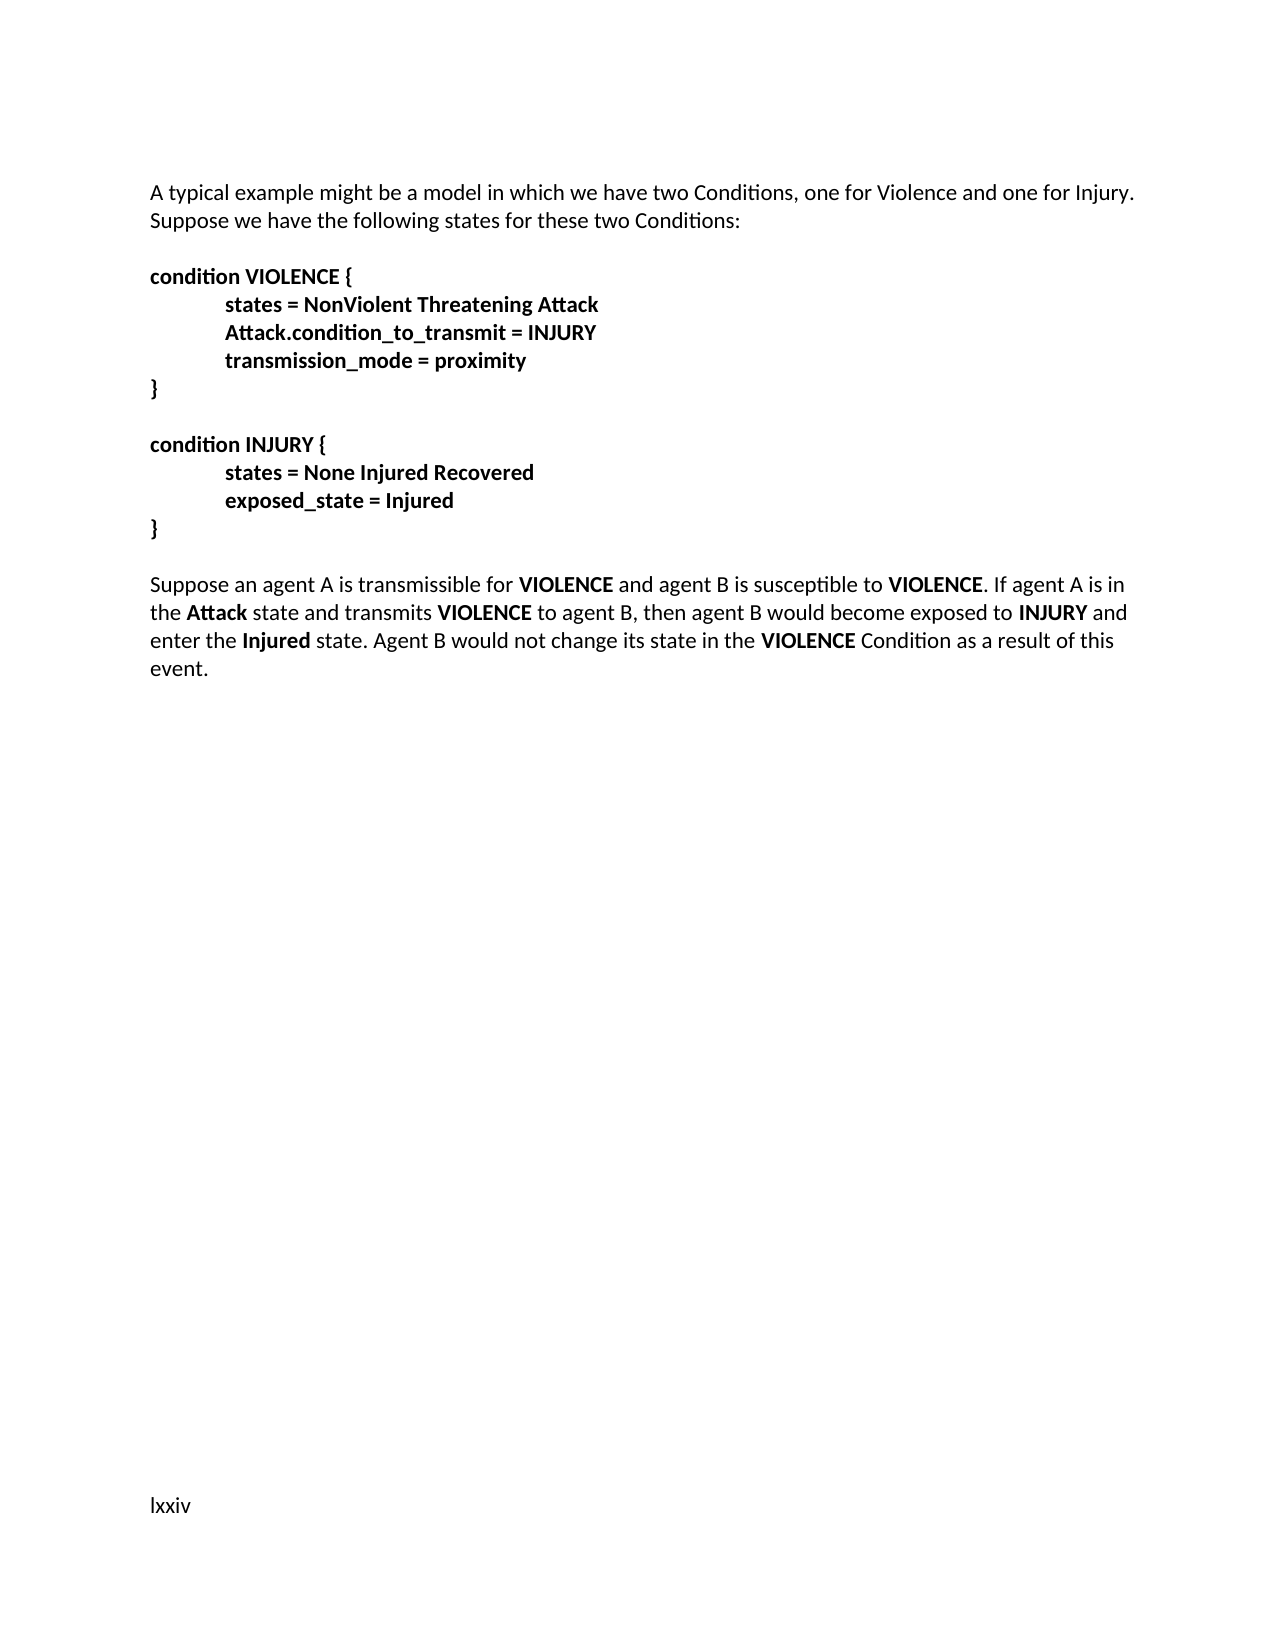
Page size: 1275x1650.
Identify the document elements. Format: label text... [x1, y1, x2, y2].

text Suppose an agent A is transmissible for VIOLENCE and agent B is susceptible to VIOLENCE. If agent A is in the Attack state and transmits VIOLENCE to agent B, then agent B would become exposed to INJURY and enter the Injured state. Agent B would not change its state in the VIOLENCE Condition as a result of this event. [150, 570, 1155, 682]
text states = NonViolent Threatening Attack [150, 290, 1155, 318]
text condition VIOLENCE { [150, 262, 1155, 290]
text Attack.condition_to_transmit = INJURY [150, 318, 1155, 346]
text } [150, 514, 1155, 542]
text exposed_state = Injured [150, 486, 1155, 514]
text condition INJURY { [150, 430, 1155, 458]
text } [150, 374, 1155, 402]
text states = None Injured Recovered [150, 458, 1155, 486]
text A typical example might be a model in which we have two Conditions, one for Violence and one for Injury. Suppose we have the following states for these two Conditions: [150, 178, 1155, 234]
text transmission_mode = proximity [150, 346, 1155, 374]
